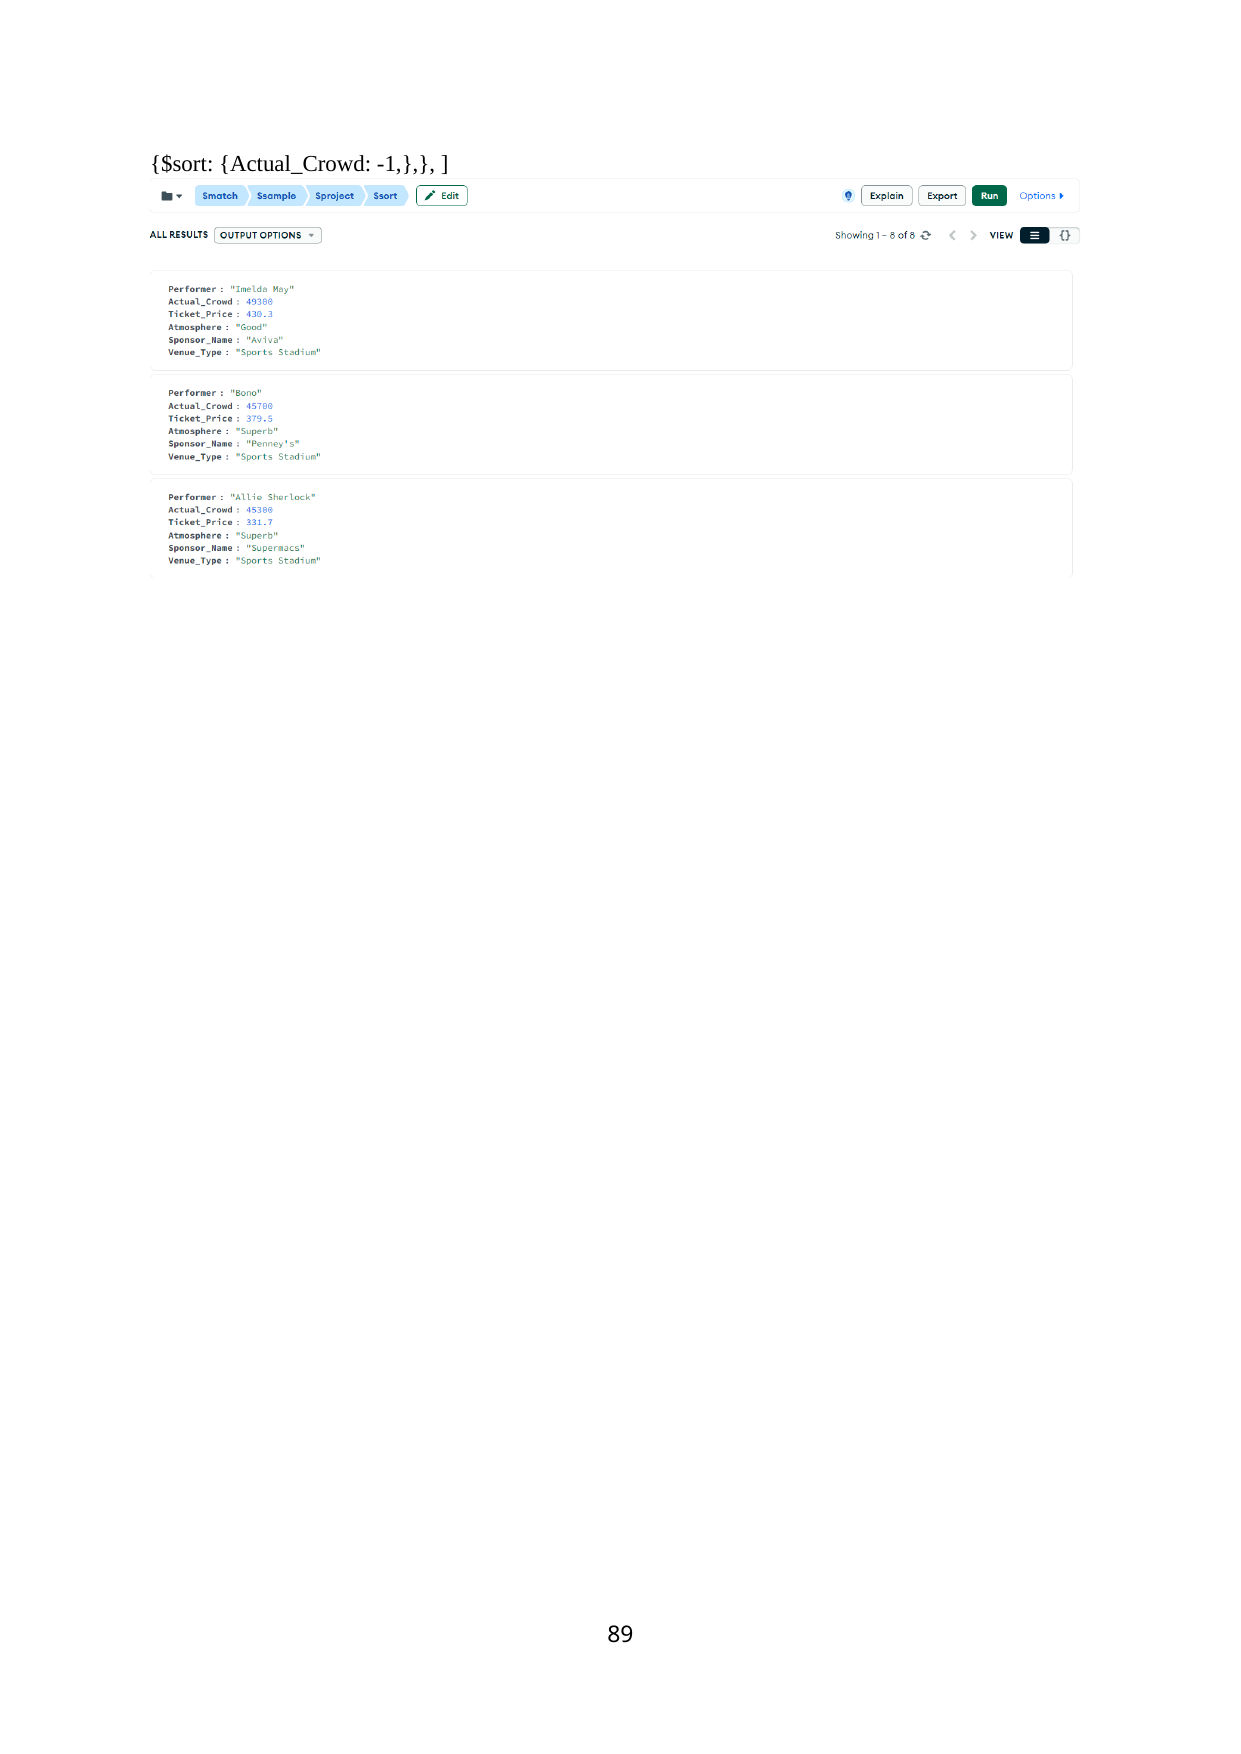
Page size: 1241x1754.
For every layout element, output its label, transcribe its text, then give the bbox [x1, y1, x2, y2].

picture [150, 176, 1091, 578]
text {$sort: {Actual_Crowd: -1,},}, ] [150, 150, 1090, 176]
